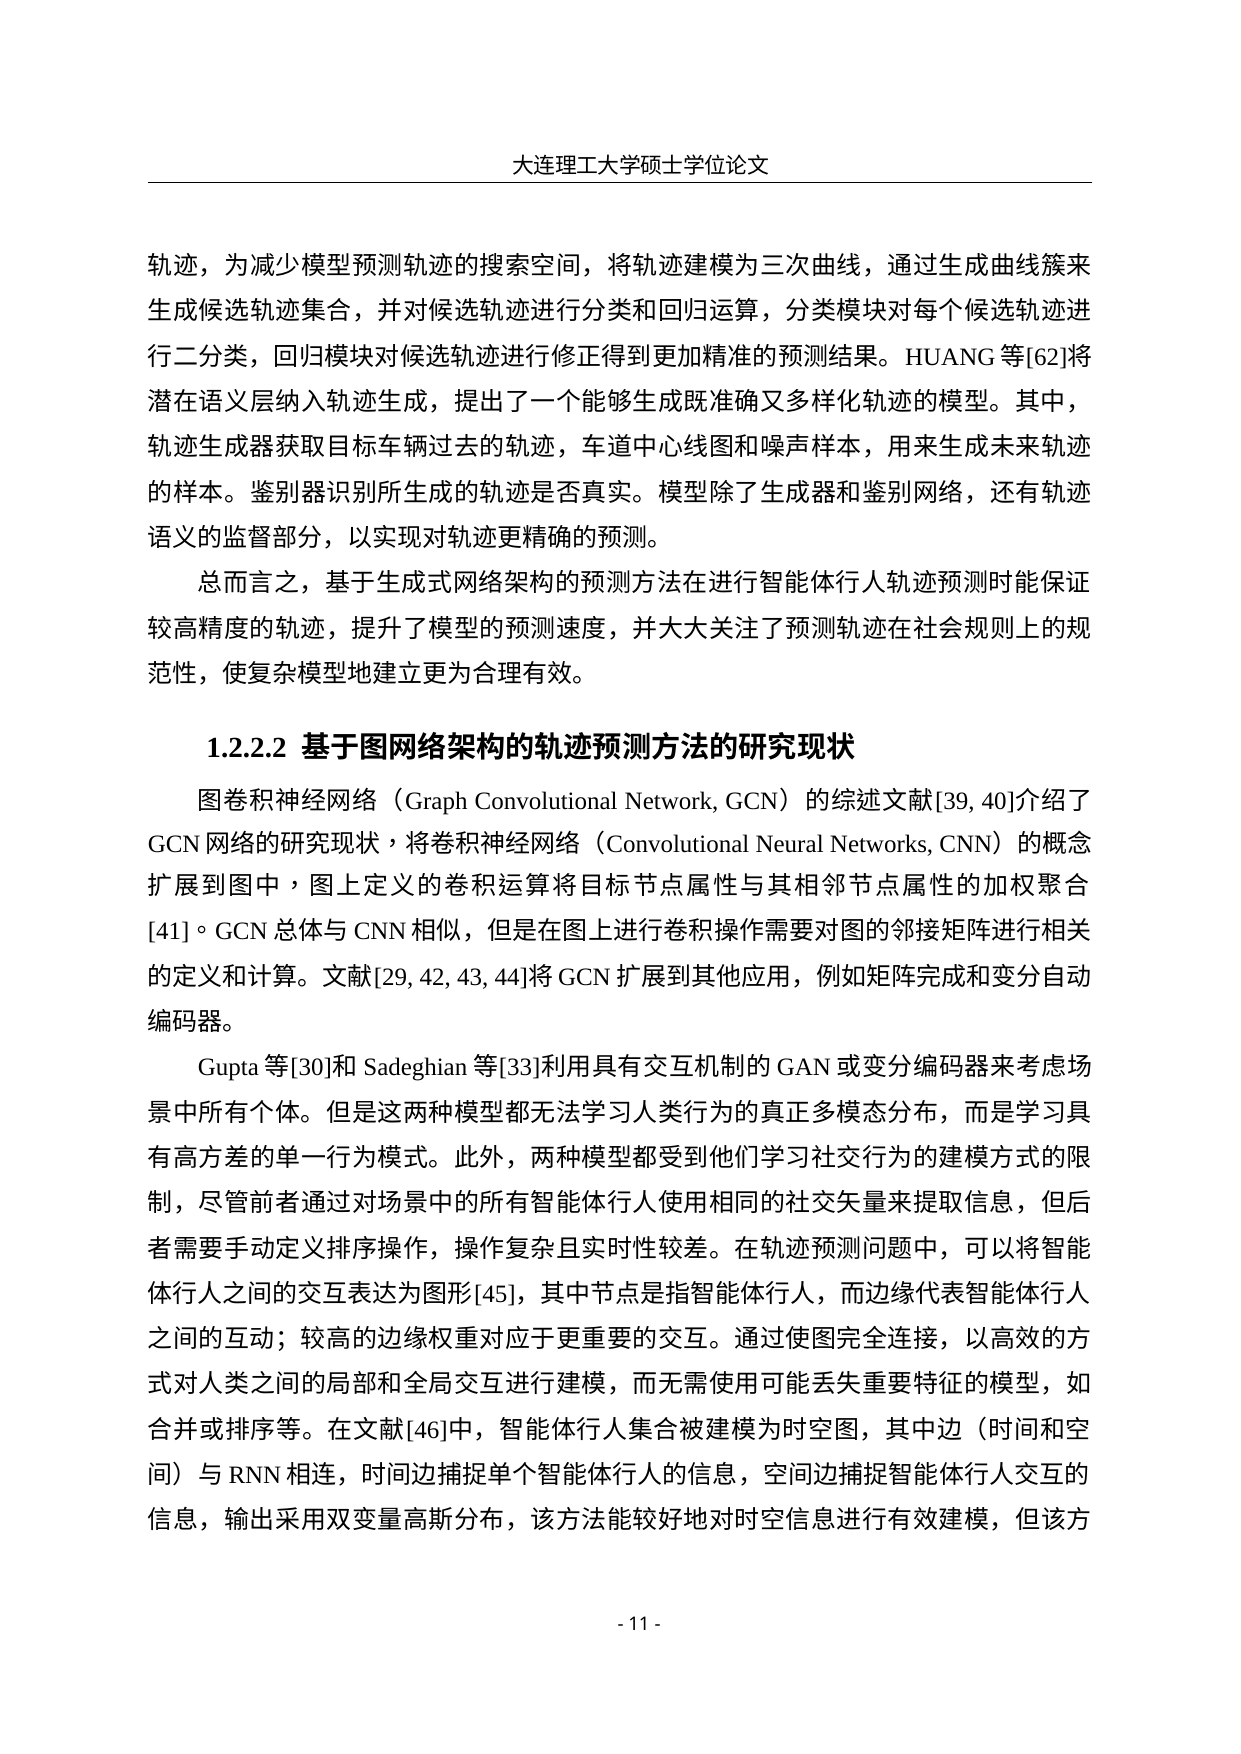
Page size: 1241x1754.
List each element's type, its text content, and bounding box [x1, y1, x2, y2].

text 图卷积神经网络（Graph Convolutional Network, GCN）的综述文献[39, 40]介绍了GCN网络的研究现状，将卷积神经网络（Convolutional Neural Networks, CNN）的概念扩展到图中，图上定义的卷积运算将目标节点属性与其相邻节点属性的加权聚合[41]。GCN总体与CNN相似，但是在图上进行卷积操作需要对图的邻接矩阵进行相关的定义和计算。文献[29, 42, 43, 44]将GCN扩展到其他应用，例如矩阵完成和变分自动编码器。 [148, 783, 1092, 1038]
subtitle 1.2.2.2 基于图网络架构的轨迹预测方法的研究现状 [148, 724, 1092, 766]
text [148, 246, 1092, 554]
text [148, 1047, 1092, 1536]
text 总而言之，基于生成式网络架构的预测方法在进行智能体行人轨迹预测时能保证较高精度的轨迹，提升了模型的预测速度，并大大关注了预测轨迹在社会规则上的规范性，使复杂模型地建立更为合理有效。 [148, 563, 1092, 689]
